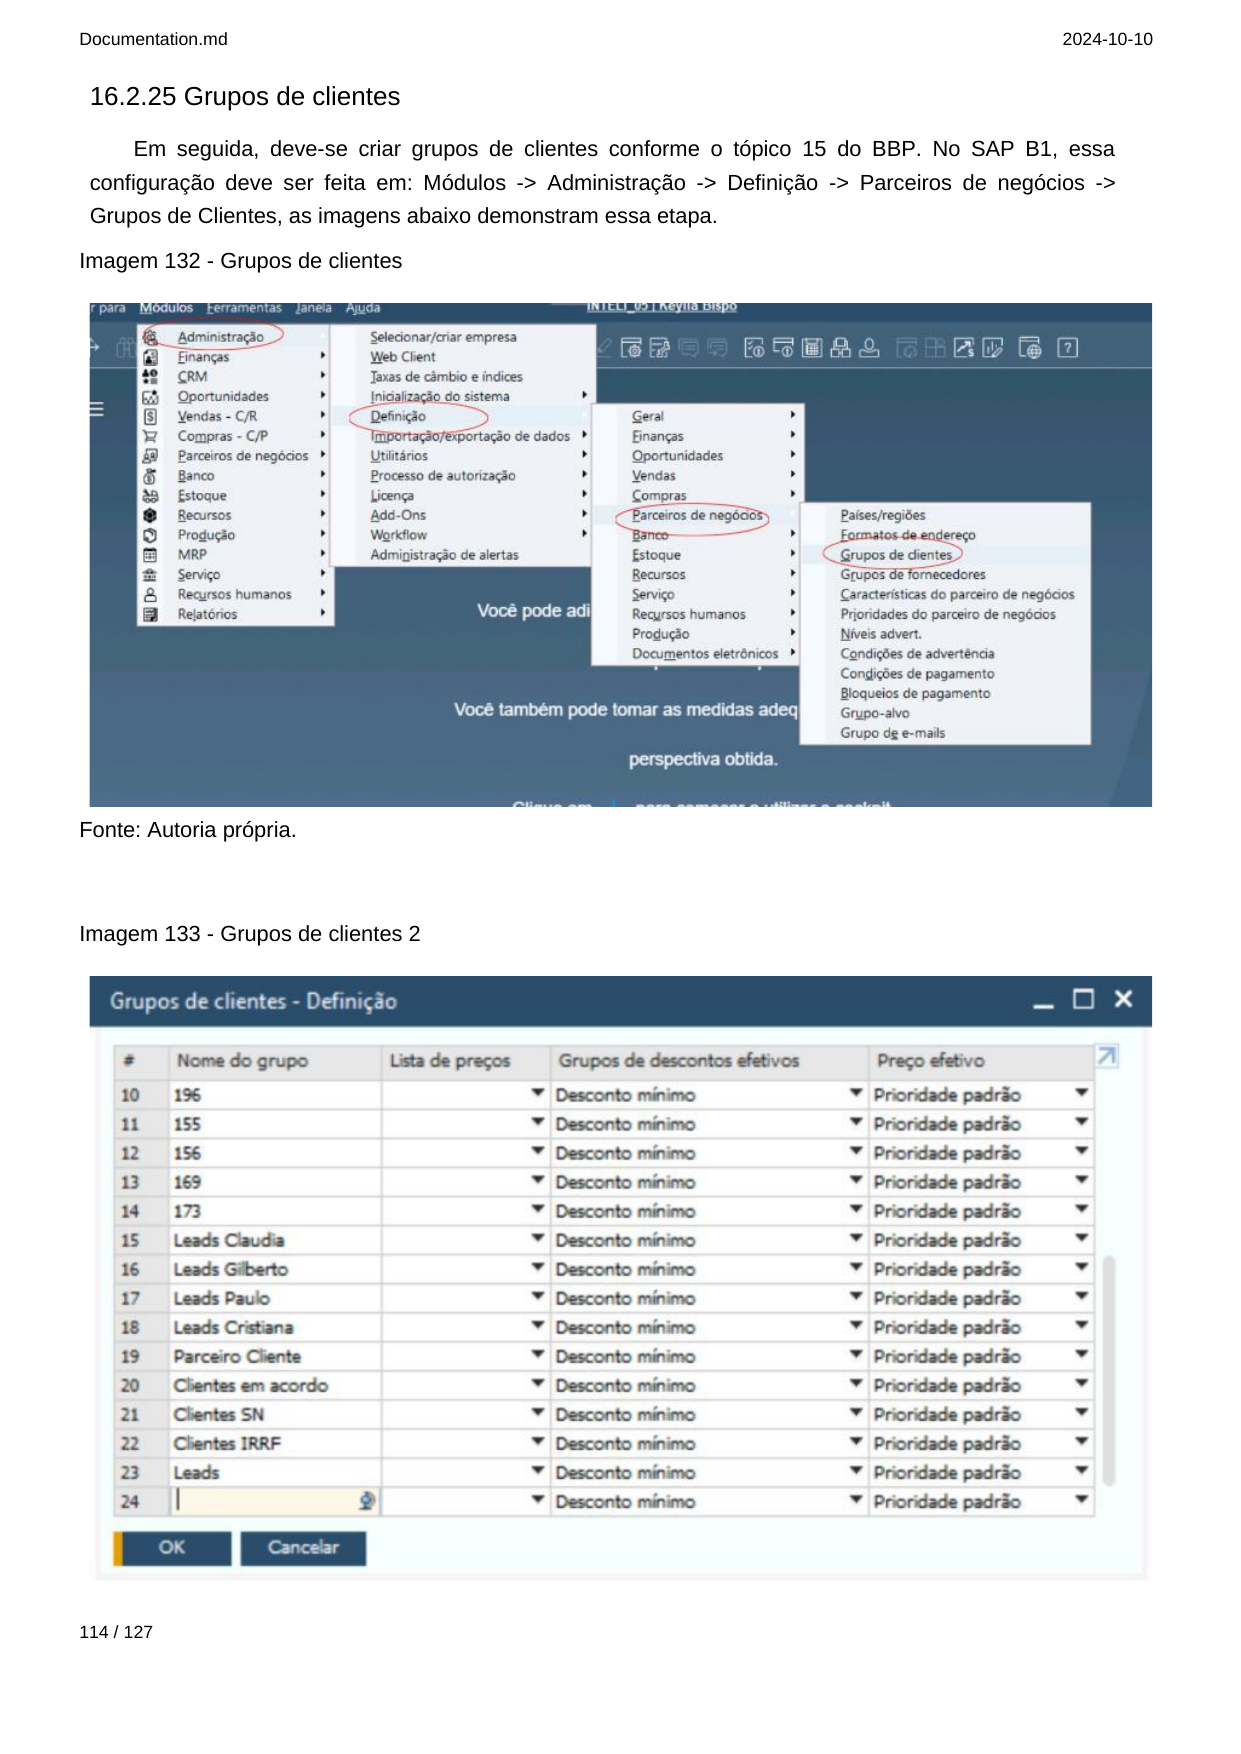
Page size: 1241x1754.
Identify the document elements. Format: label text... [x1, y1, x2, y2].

picture [89, 976, 1153, 1583]
text Fonte: Autoria própria. [79, 817, 1163, 842]
text Em seguida, deve-se criar grupos de clientes conforme o tópico 15 do BBP. No SAP B1, essa configuração deve ser feita em: Módulos -> Administração -> Definição -> Parceiros de negócios -> Grupos de Clientes, as imagens abaixo demonstram essa etapa. [89, 136, 1117, 228]
text Documentation.md 2024-10-10 [79, 28, 1161, 49]
text 114 / 127 [79, 1622, 1161, 1642]
text Imagem 133 - Grupos de clientes 2 [79, 921, 1163, 946]
text Imagem 132 - Grupos de clientes [79, 248, 1163, 273]
text 16.2.25 Grupos de clientes [89, 81, 1161, 111]
picture [89, 303, 1153, 807]
